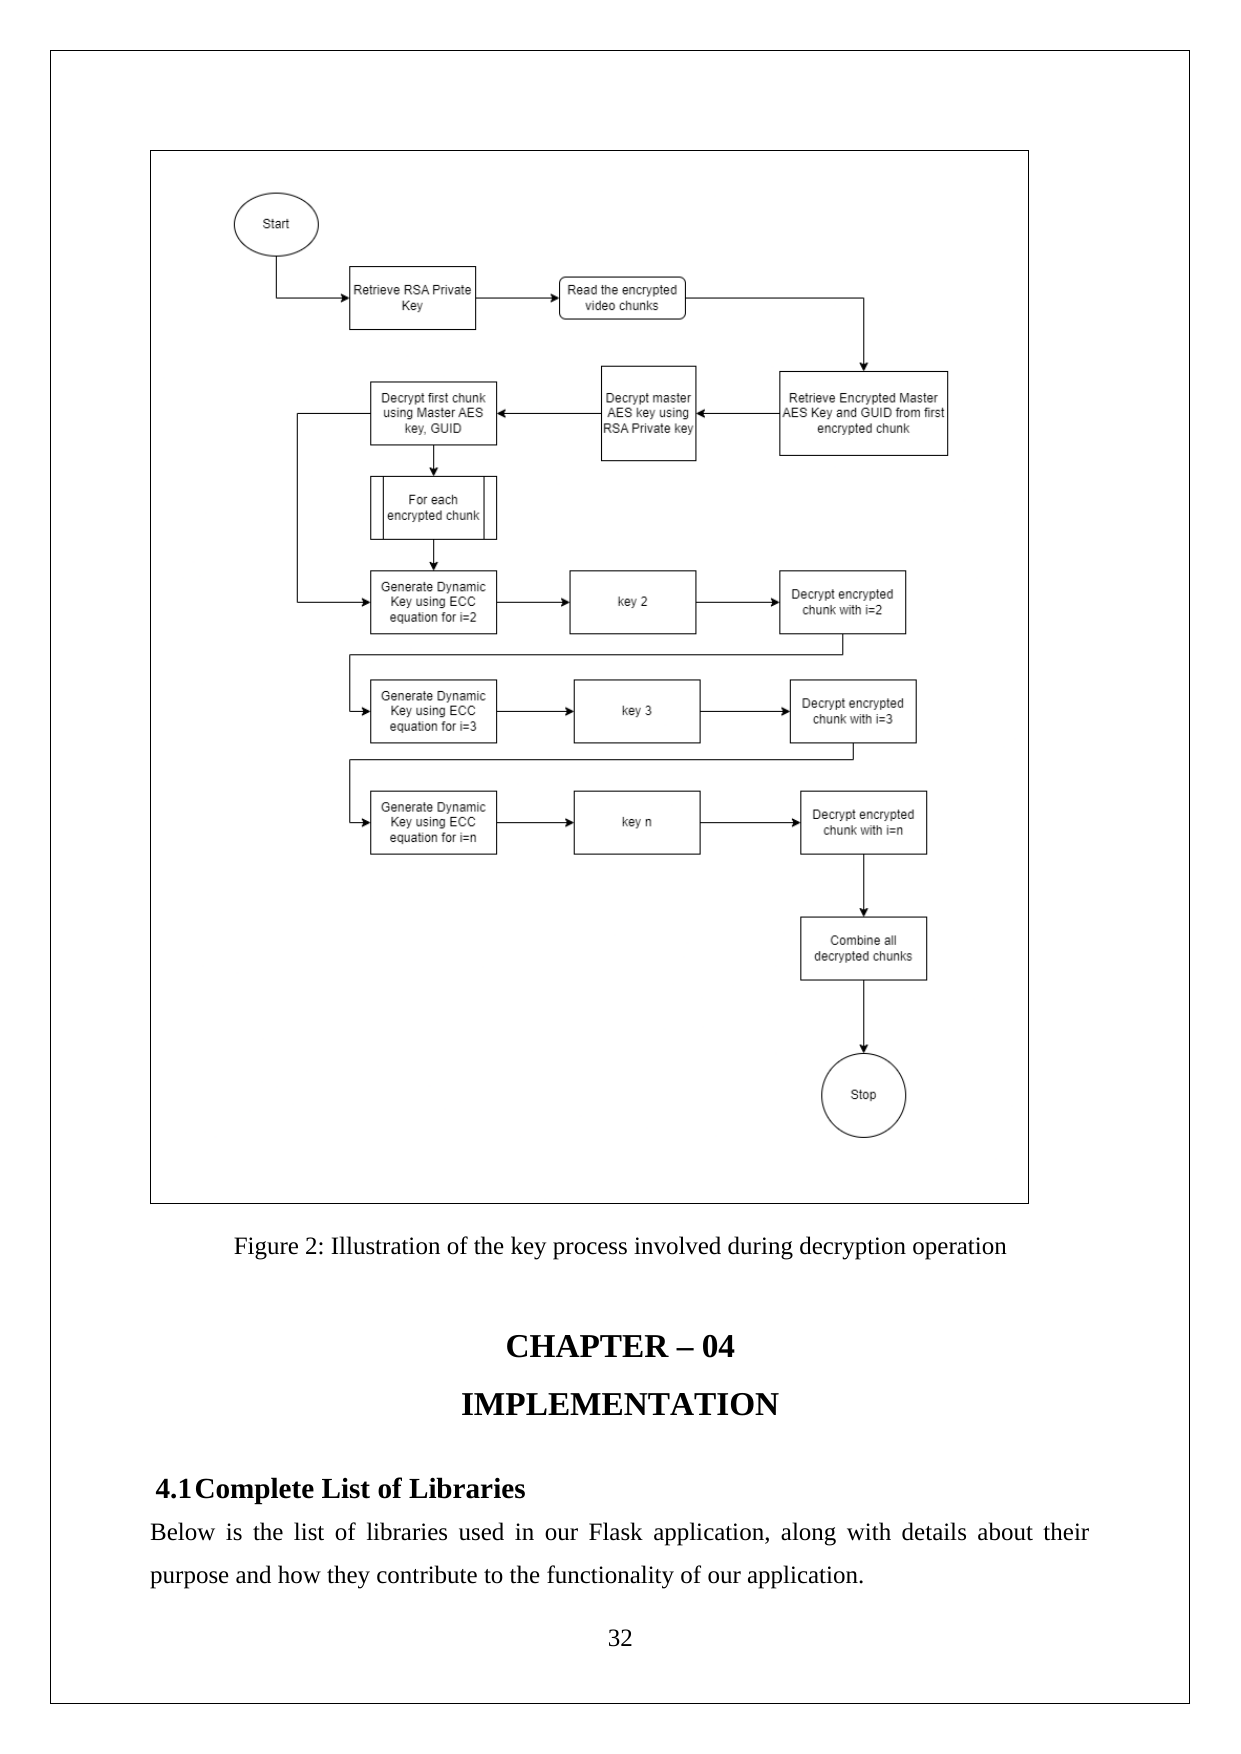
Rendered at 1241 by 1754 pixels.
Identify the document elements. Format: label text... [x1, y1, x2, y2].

text Figure 2: Illustration of the key process involved during decryption operation [150, 1231, 1090, 1260]
text Below is the list of libraries used in our Flask application, along with details about their purpose and how they contribute to the functionality of our application. [150, 1517, 1090, 1589]
subtitle Complete List of Libraries [155, 1471, 1090, 1504]
picture [151, 151, 1028, 1203]
subtitle CHAPTER – 04 IMPLEMENTATION [150, 1327, 1090, 1423]
